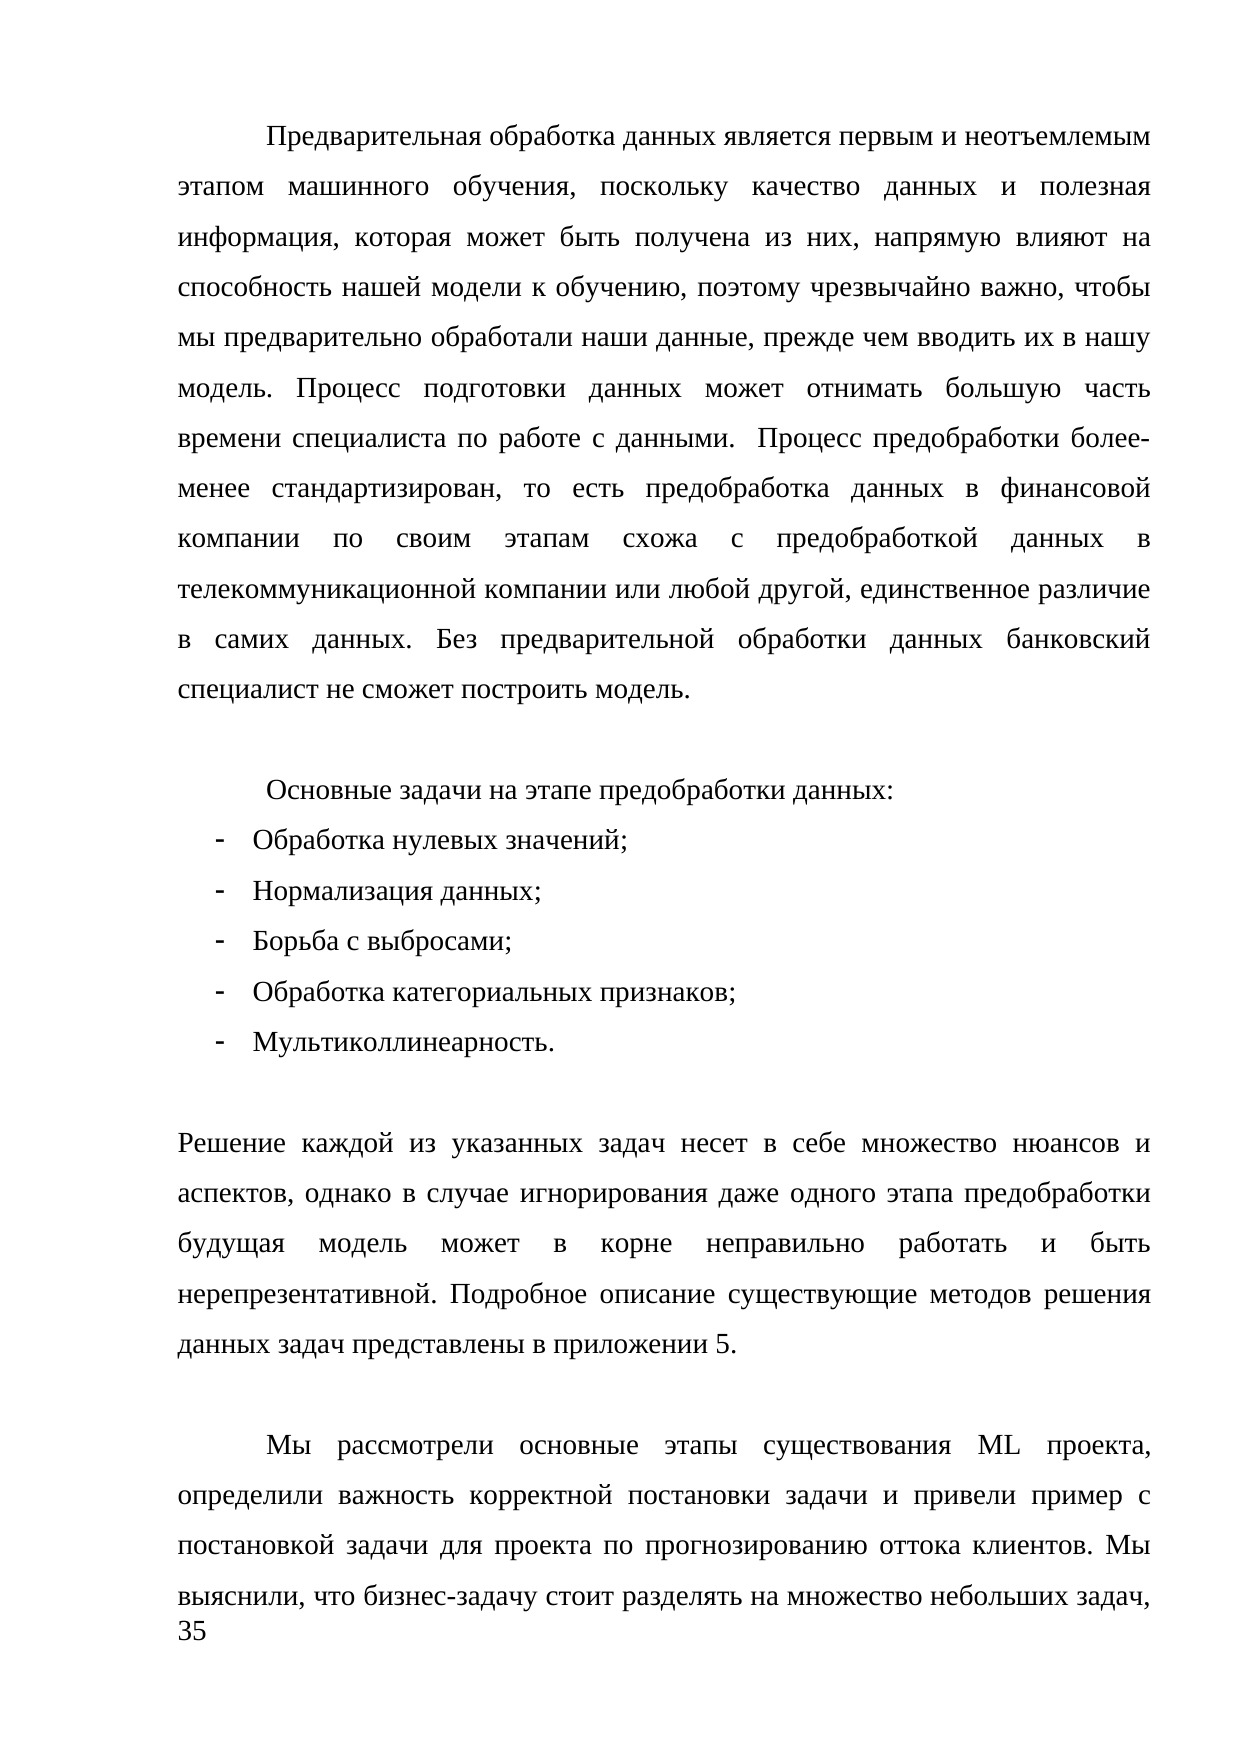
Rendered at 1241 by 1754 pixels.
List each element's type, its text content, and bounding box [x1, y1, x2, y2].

list Борьба с выбросами; [215, 923, 1152, 957]
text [177, 1427, 1152, 1611]
text Решение каждой из указанных задач несет в себе множество нюансов и аспектов, однако в случае игнорирования даже одного этапа предобработки будущая модель может в корне неправильно работать и быть нерепрезентативной. Подробное описание существующие методов решения данных задач представлены в приложении 5. [177, 1125, 1152, 1360]
text Основные задачи на этапе предобработки данных: [177, 772, 1152, 806]
list Обработка нулевых значений; [215, 822, 1152, 856]
list Предварительная обработка данных является первым и неотъемлемым этапом машинного обучения, поскольку качество данных и полезная информация, которая может быть получена из них, напрямую влияют на способность нашей модели к обучению, поэтому чрезвычайно важно, чтобы мы предварительно обработали наши данные, прежде чем вводить их в нашу модель. Процесс подготовки данных может отнимать большую часть времени специалиста по работе с данными. Процесс предобработки более-менее стандартизирован, то есть предобработка данных в финансовой компании по своим этапам схожа с предобработкой данных в телекоммуникационной компании или любой другой, единственное различие в самих данных. Без предварительной обработки данных банковский специалист не сможет построить модель. [177, 118, 1152, 705]
list Нормализация данных; [215, 873, 1152, 907]
list Обработка категориальных признаков; [215, 974, 1152, 1007]
list Мультиколлинеарность. [215, 1024, 1152, 1058]
